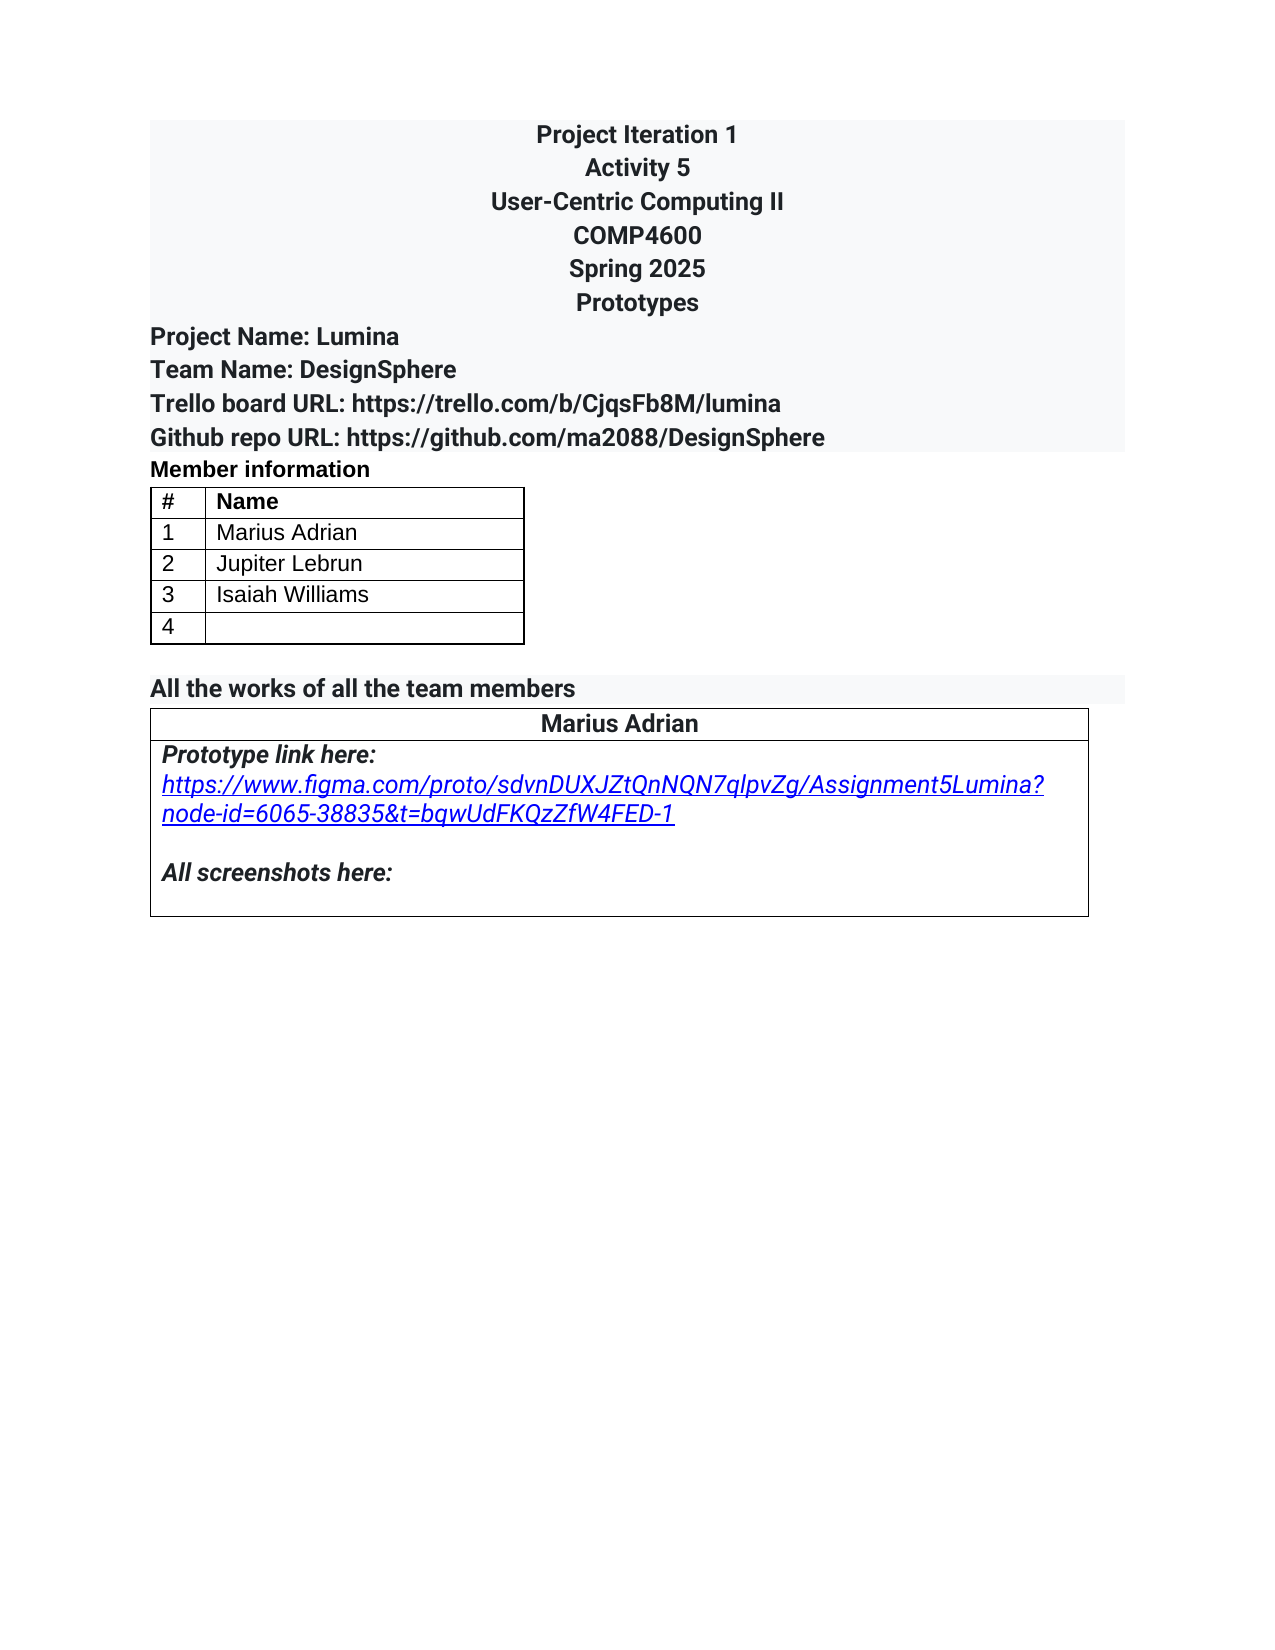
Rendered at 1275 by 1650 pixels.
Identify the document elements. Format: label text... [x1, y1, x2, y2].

table_cell [206, 613, 523, 643]
table_header Marius Adrian [151, 709, 1088, 739]
text User-Centric Computing II [150, 187, 1125, 217]
table_cell Prototype link here: https://www.figma.com/proto/sdvnDUXJZtQnNQN7qlpvZg/Assignment5Lumina?node-id=6065-38835&t=bqwUdFKQzZfW4FED-1 All screenshots here: [151, 741, 1088, 916]
table_cell Jupiter Lebrun [206, 550, 523, 580]
text Github repo URL: https://github.com/ma2088/DesignSphere [150, 423, 1125, 452]
text Spring 2025 [150, 254, 1125, 284]
text Project Iteration 1 [150, 120, 1125, 149]
table_cell 3 [152, 581, 205, 612]
text Trello board URL: https://trello.com/b/CjqsFb8M/lumina [150, 389, 1125, 418]
text Member information [150, 456, 1125, 483]
text Project Name: Lumina [150, 322, 1125, 351]
table_cell Isaiah Williams [206, 581, 523, 612]
text Prototypes [150, 288, 1125, 317]
table_cell 1 [152, 519, 205, 549]
text COMP4600 [150, 221, 1125, 250]
table_cell 2 [152, 550, 205, 580]
text Activity 5 [150, 154, 1125, 183]
text Team Name: DesignSphere [150, 356, 1125, 385]
table_cell Marius Adrian [206, 519, 523, 549]
table_cell 4 [152, 613, 205, 643]
text All the works of all the team members [150, 675, 1125, 704]
table_header # [152, 488, 205, 518]
table_header Name [206, 488, 523, 518]
